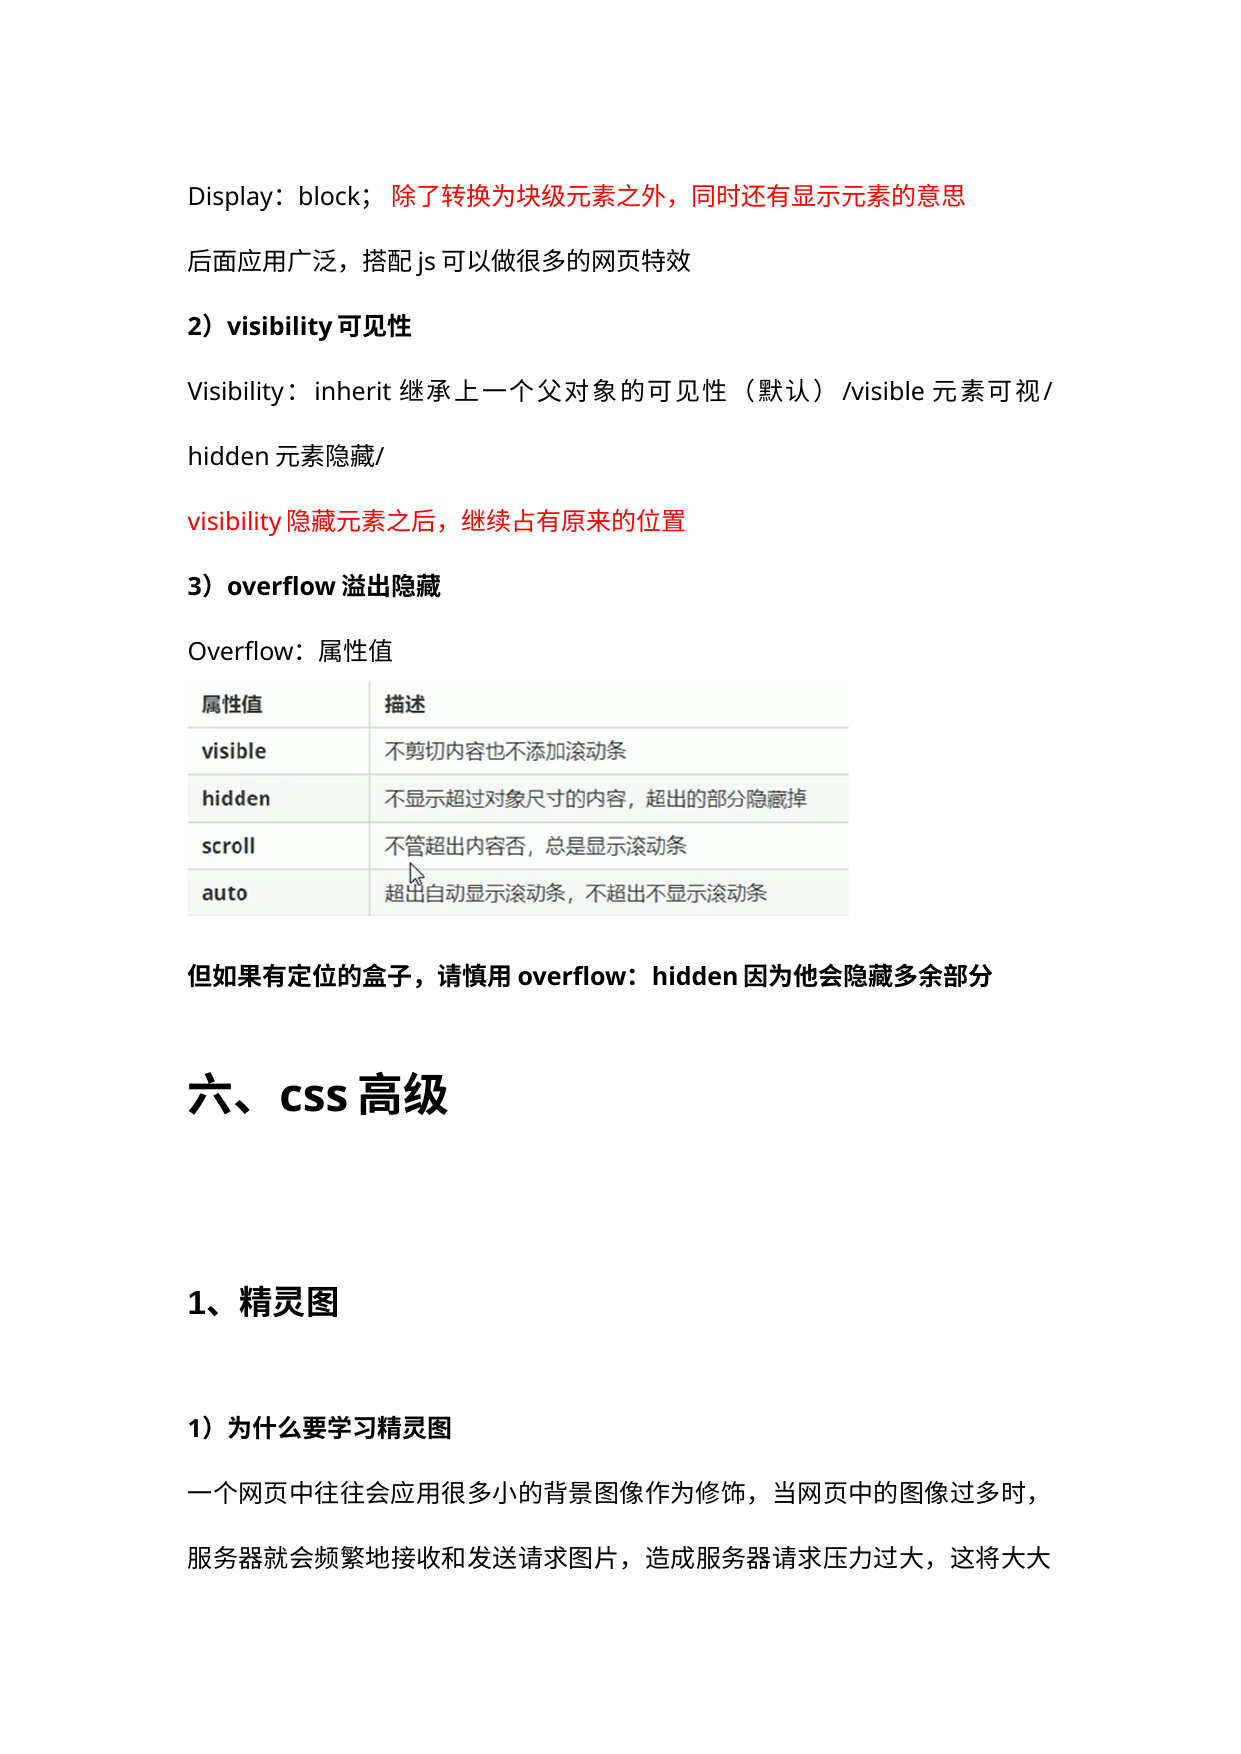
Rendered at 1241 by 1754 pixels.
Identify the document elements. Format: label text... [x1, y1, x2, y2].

list 为什么要学习精灵图 [187, 1394, 1053, 1459]
list overflow溢出隐藏 [187, 552, 1053, 617]
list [187, 1459, 1053, 1589]
list 后面应用广泛，搭配js可以做很多的网页特效 [187, 227, 1053, 292]
list visibility可见性 [187, 292, 1053, 357]
list 但如果有定位的盒子，请慎用overflow：hidden因为他会隐藏多余部分 [187, 942, 1053, 1007]
picture [187, 682, 849, 916]
list visibility隐藏元素之后，继续占有原来的位置 [187, 487, 1053, 552]
list Overflow：属性值 [187, 617, 1053, 682]
subtitle css高级 [187, 1042, 1053, 1140]
list Visibility：inherit继承上一个父对象的可见性（默认）/visible元素可视/hidden元素隐藏/ [187, 357, 1053, 487]
list Display：block； 除了转换为块级元素之外，同时还有显示元素的意思 [187, 162, 1053, 227]
subtitle 精灵图 [187, 1267, 1053, 1332]
